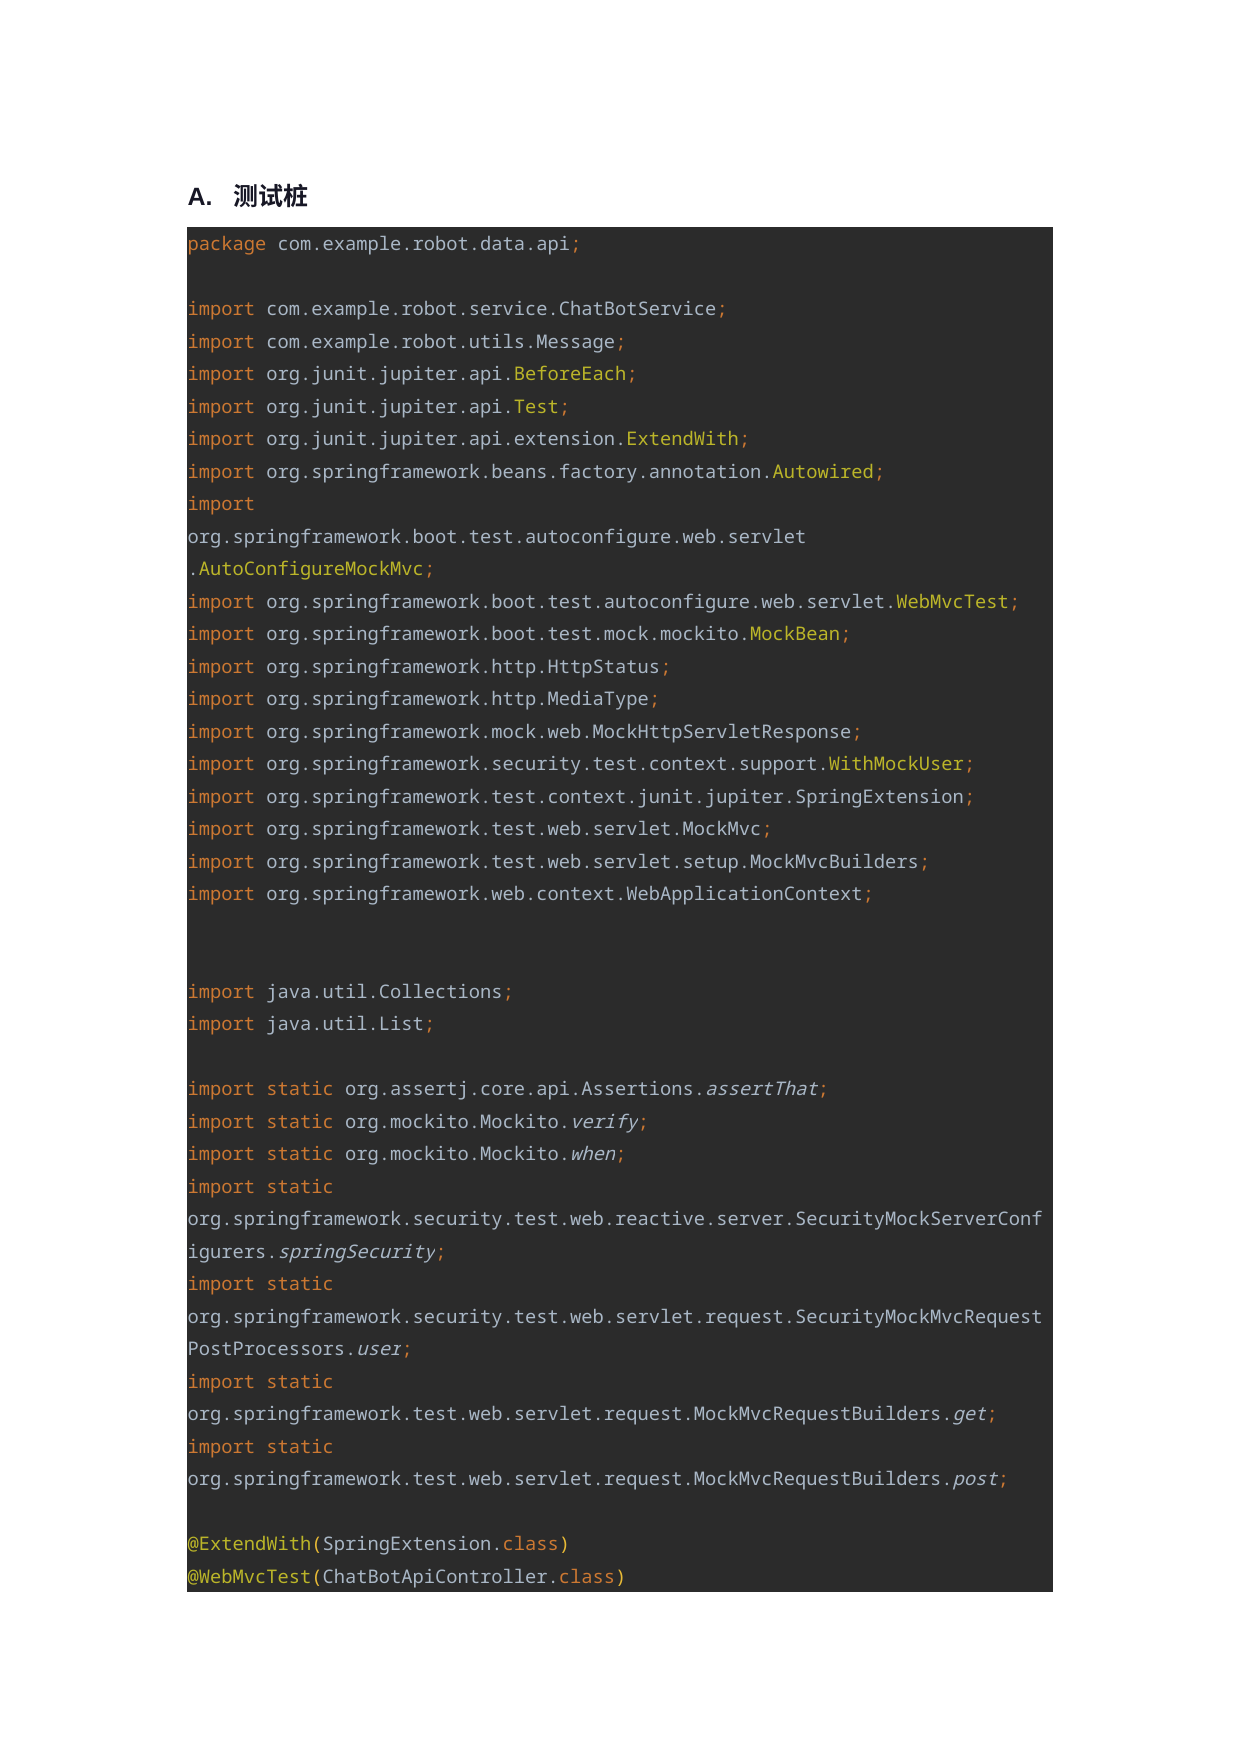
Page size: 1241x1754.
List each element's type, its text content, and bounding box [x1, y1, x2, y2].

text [187, 227, 1053, 1592]
list 测试桩 [187, 162, 1053, 227]
